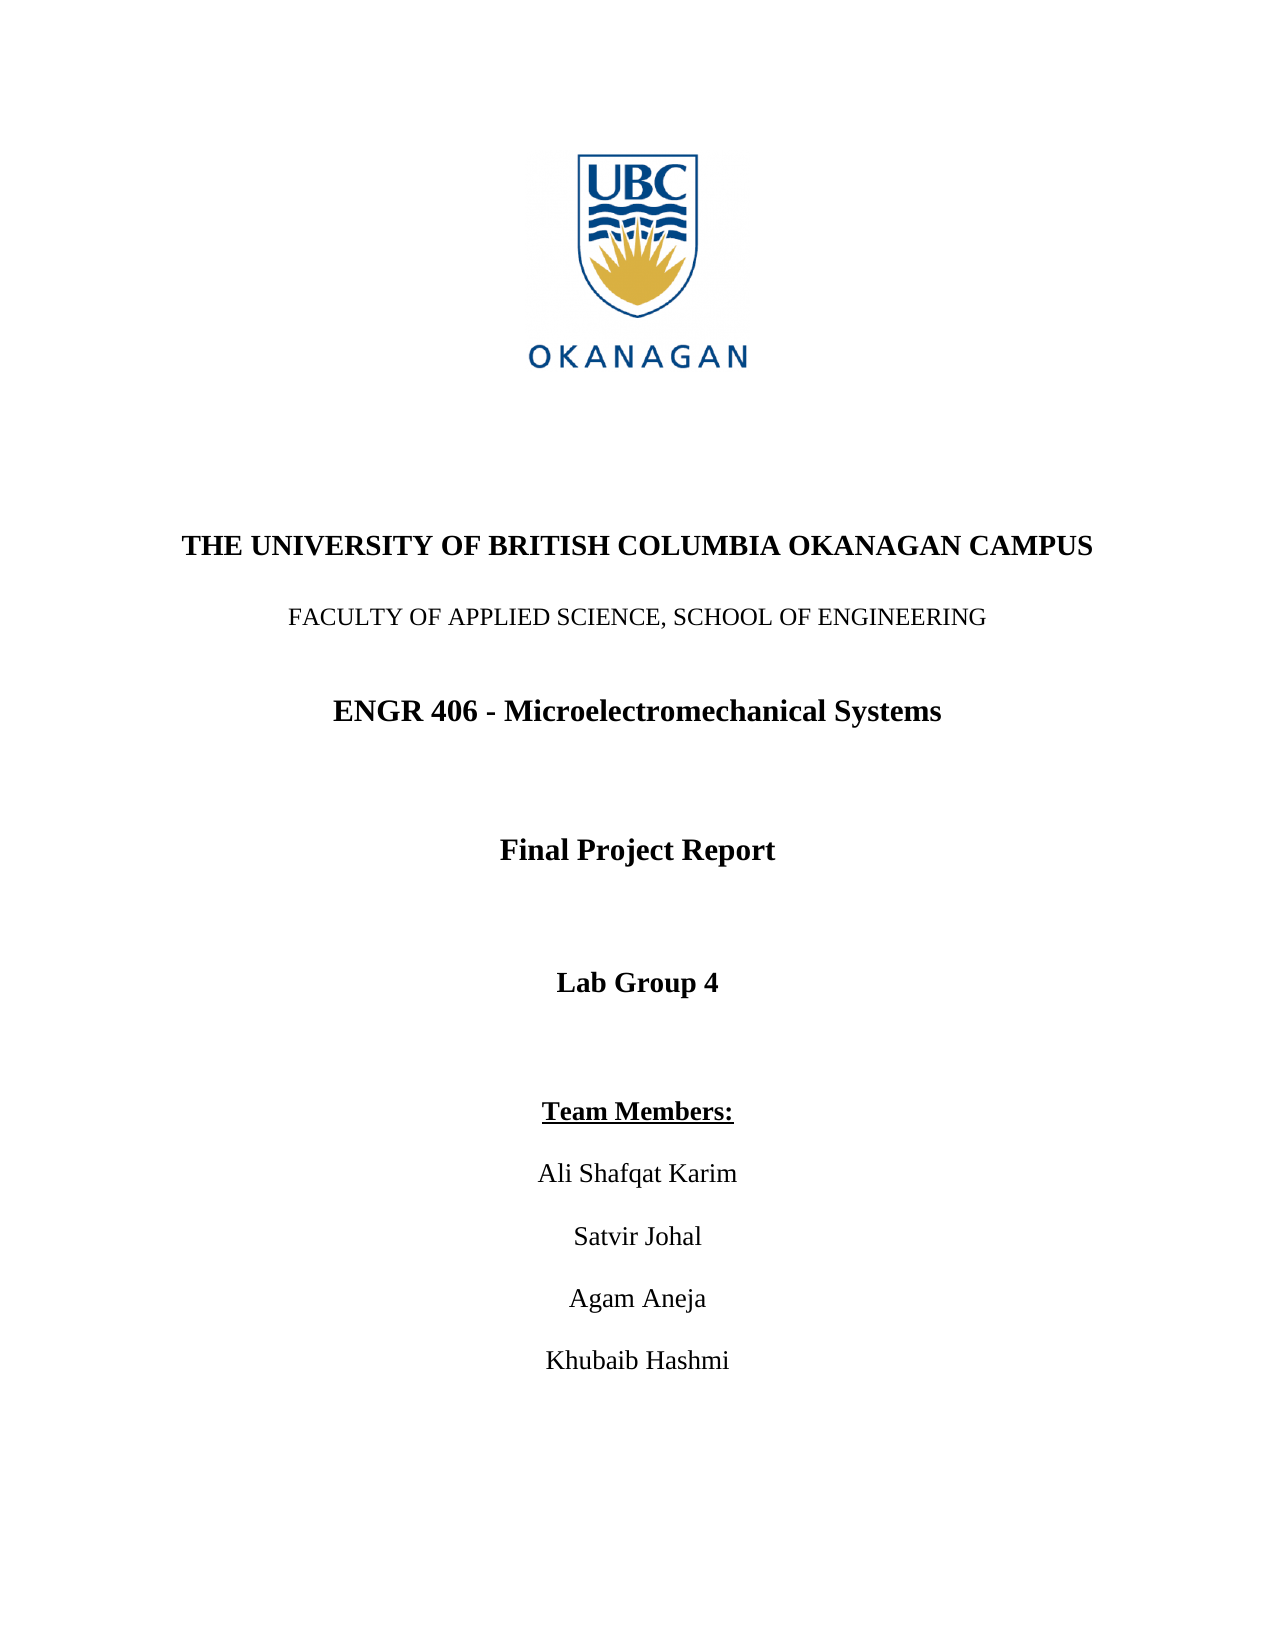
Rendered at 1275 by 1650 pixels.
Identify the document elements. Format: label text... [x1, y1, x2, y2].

text Agam Aneja [150, 1282, 1125, 1313]
text Ali Shafqat Karim [150, 1157, 1125, 1188]
text Team Members: [150, 1095, 1125, 1126]
text Khubaib Hashmi [150, 1344, 1125, 1375]
subtitle FACULTY OF APPLIED SCIENCE, SCHOOL OF ENGINEERING [150, 602, 1125, 630]
text Satvir Johal [150, 1219, 1125, 1251]
picture [525, 150, 750, 372]
text Final Project Report [150, 831, 1125, 867]
text ENGR 406 - Microelectromechanical Systems [150, 692, 1125, 728]
text Lab Group 4 [150, 966, 1125, 999]
title THE UNIVERSITY OF BRITISH COLUMBIA OKANAGAN CAMPUS [150, 528, 1125, 562]
